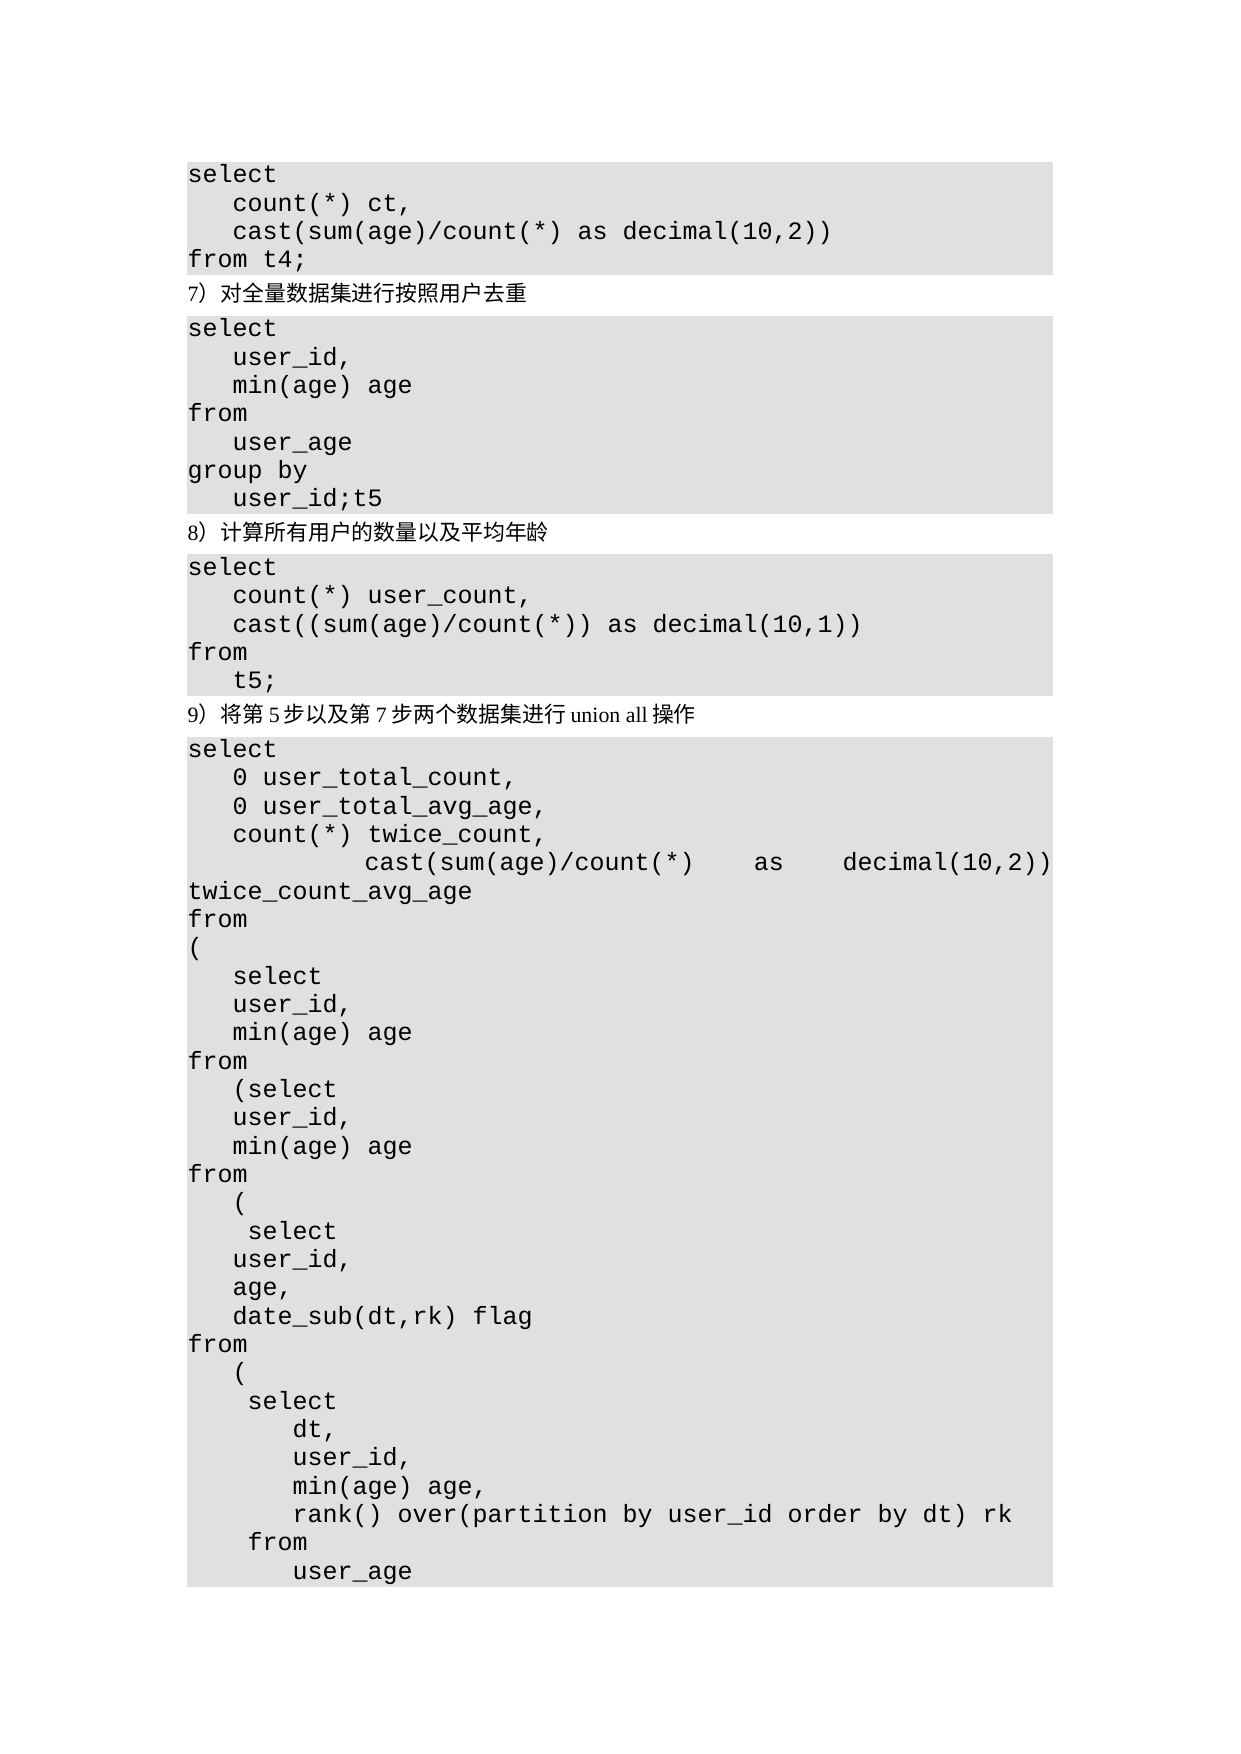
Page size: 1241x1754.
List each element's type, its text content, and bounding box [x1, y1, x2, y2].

text cast((sum(age)/count(*)) as decimal(10,1)) [187, 611, 1053, 639]
text cast(sum(age)/count(*) as decimal(10,2)) twice_count_avg_age [187, 850, 1053, 907]
text min(age) age [187, 372, 1053, 401]
text rank() over(partition by user_id order by dt) rk [187, 1502, 1053, 1530]
text 0 user_total_count, [187, 765, 1053, 793]
text user_id, [187, 1445, 1053, 1473]
text from t4; [187, 247, 1053, 275]
text select [187, 1388, 1053, 1417]
text from [187, 1332, 1053, 1360]
text user_id, [187, 1105, 1053, 1133]
text 9）将第5步以及第7步两个数据集进行union all操作 [187, 696, 1053, 729]
text group by [187, 457, 1053, 486]
text user_age [187, 1558, 1053, 1587]
text 0 user_total_avg_age, [187, 793, 1053, 822]
text ( [187, 935, 1053, 963]
text age, [187, 1275, 1053, 1303]
text select [187, 316, 1053, 344]
text user_id, [187, 992, 1053, 1020]
text select [187, 162, 1053, 190]
text (select [187, 1077, 1053, 1105]
text from [187, 639, 1053, 668]
text from [187, 1530, 1053, 1558]
text min(age) age, [187, 1473, 1053, 1502]
text 8）计算所有用户的数量以及平均年龄 [187, 514, 1053, 547]
text from [187, 1162, 1053, 1190]
text select [187, 554, 1053, 583]
text user_id;t5 [187, 486, 1053, 514]
text date_sub(dt,rk) flag [187, 1303, 1053, 1332]
text count(*) user_count, [187, 583, 1053, 611]
text from [187, 1048, 1053, 1077]
text min(age) age [187, 1133, 1053, 1162]
text count(*) twice_count, [187, 822, 1053, 850]
text user_id, [187, 1247, 1053, 1275]
text min(age) age [187, 1020, 1053, 1048]
text ( [187, 1190, 1053, 1218]
text 7）对全量数据集进行按照用户去重 [187, 275, 1053, 308]
text select [187, 963, 1053, 992]
text t5; [187, 668, 1053, 696]
text ( [187, 1360, 1053, 1388]
text from [187, 401, 1053, 429]
text user_age [187, 429, 1053, 457]
text from [187, 907, 1053, 935]
text count(*) ct, [187, 190, 1053, 219]
text select [187, 1218, 1053, 1247]
text cast(sum(age)/count(*) as decimal(10,2)) [187, 219, 1053, 247]
text dt, [187, 1417, 1053, 1445]
text user_id, [187, 344, 1053, 372]
text select [187, 737, 1053, 765]
